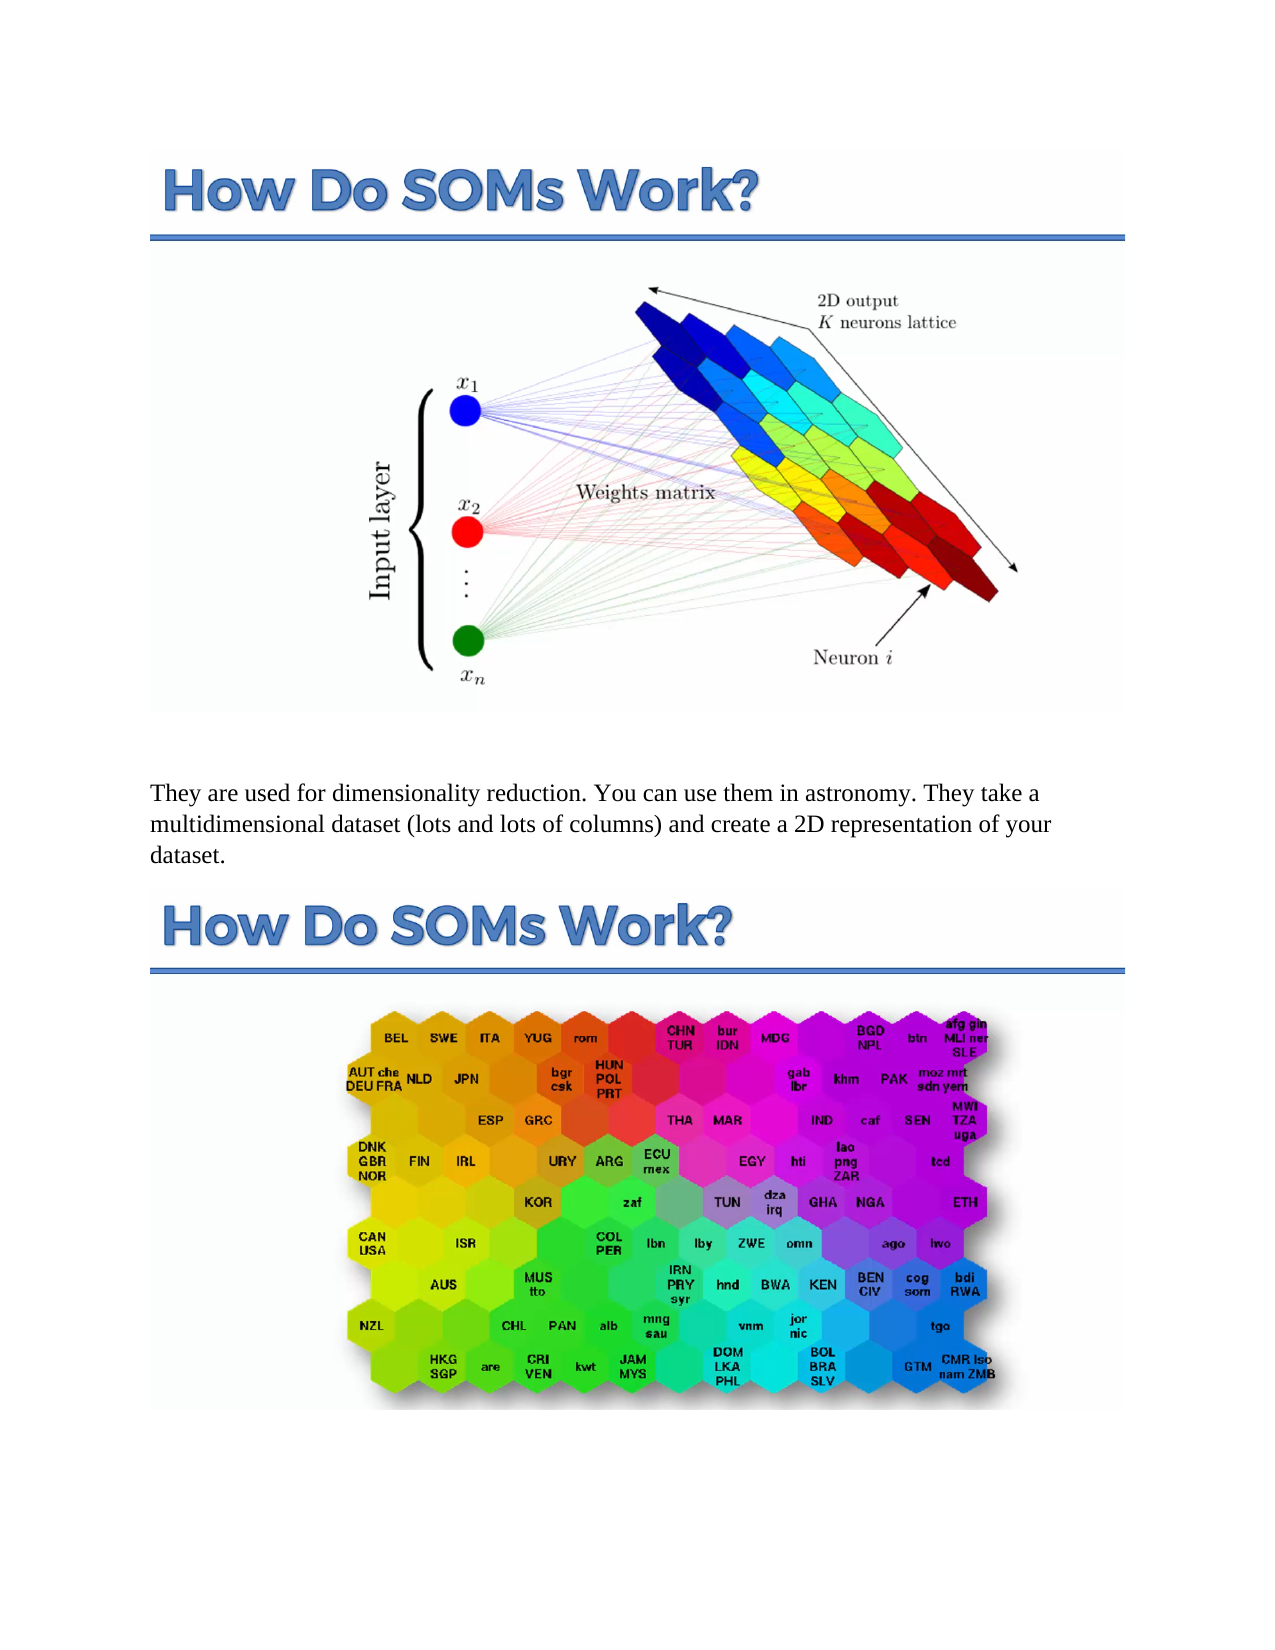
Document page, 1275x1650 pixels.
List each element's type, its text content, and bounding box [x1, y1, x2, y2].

picture [150, 150, 1125, 712]
picture [150, 887, 1125, 1410]
text They are used for dimensionality reduction. You can use them in astronomy. They take a multidimensional dataset (lots and lots of columns) and create a 2D representation of your dataset. [150, 778, 1125, 869]
